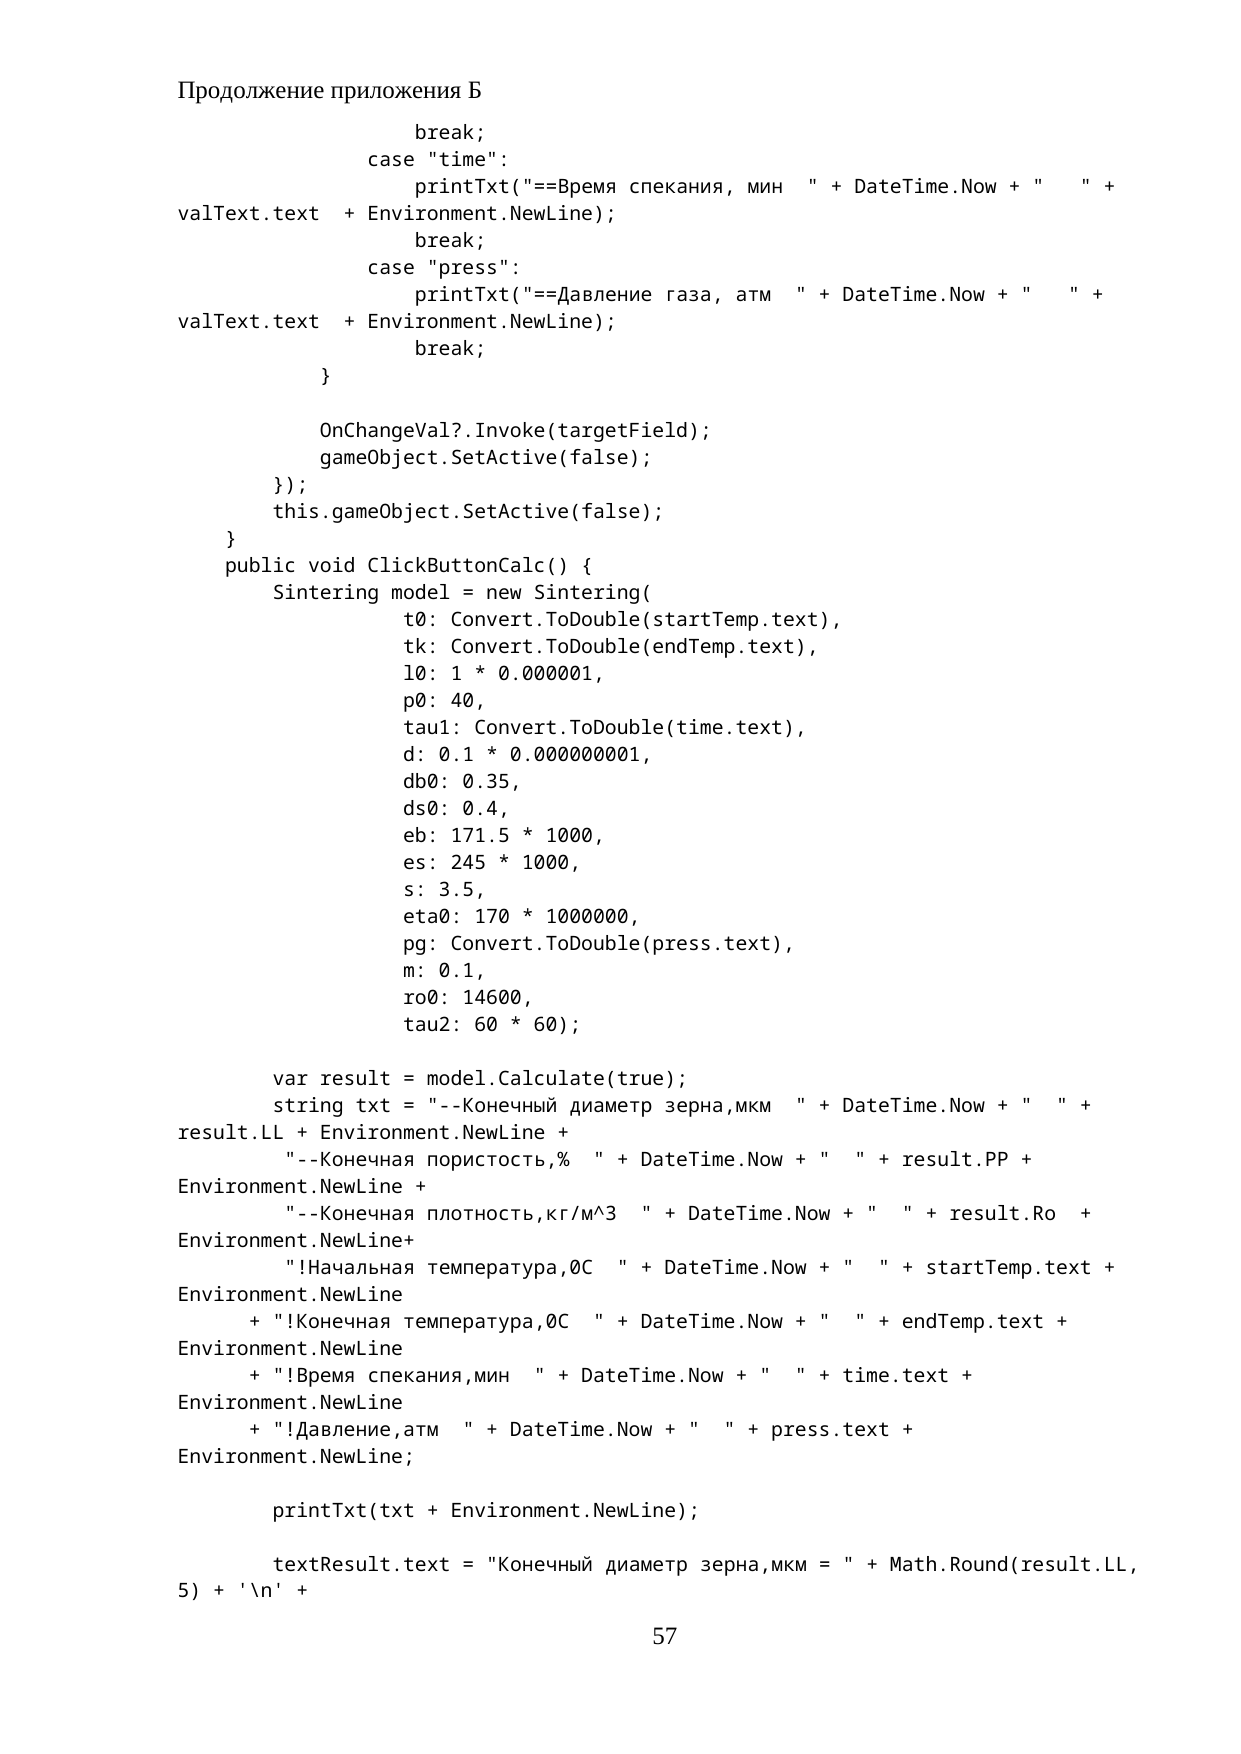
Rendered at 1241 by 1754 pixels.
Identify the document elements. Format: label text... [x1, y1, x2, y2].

text eb: 171.5 * 1000, [177, 821, 1152, 848]
text t0: Convert.ToDouble(startTemp.text), [177, 606, 1152, 632]
text p0: 40, [177, 686, 1152, 713]
text string txt = "--Конечный диаметр зерна,мкм " + DateTime.Now + " " + result.LL + Environment.NewLine + [177, 1091, 1152, 1145]
text m: 0.1, [177, 956, 1152, 983]
text gameObject.SetActive(false); [177, 444, 1152, 471]
text OnChangeVal?.Invoke(targetField); [177, 417, 1152, 444]
text var result = model.Calculate(true); [177, 1064, 1152, 1091]
text es: 245 * 1000, [177, 848, 1152, 875]
text eta0: 170 * 1000000, [177, 902, 1152, 929]
text textResult.text = "Конечный диаметр зерна,мкм = " + Math.Round(result.LL, 5) + '\n' + [177, 1550, 1152, 1604]
text } [177, 361, 1152, 388]
text db0: 0.35, [177, 767, 1152, 794]
text l0: 1 * 0.000001, [177, 659, 1152, 686]
text case "press": [177, 253, 1152, 280]
text tk: Convert.ToDouble(endTemp.text), [177, 632, 1152, 659]
text printTxt(txt + Environment.NewLine); [177, 1496, 1152, 1523]
text }); [177, 471, 1152, 498]
text "--Конечная плотность,кг/м^3 " + DateTime.Now + " " + result.Ro + Environment.NewLine+ [177, 1199, 1152, 1253]
text this.gameObject.SetActive(false); [177, 498, 1152, 524]
text + "!Конечная температура,0С " + DateTime.Now + " " + endTemp.text + Environment.NewLine [177, 1307, 1152, 1361]
text tau2: 60 * 60); [177, 1010, 1152, 1037]
text + "!Время спекания,мин " + DateTime.Now + " " + time.text + Environment.NewLine [177, 1361, 1152, 1415]
text + "!Давление,атм " + DateTime.Now + " " + press.text + Environment.NewLine; [177, 1415, 1152, 1469]
text public void ClickButtonCalc() { [177, 552, 1152, 578]
text s: 3.5, [177, 875, 1152, 902]
text d: 0.1 * 0.000000001, [177, 740, 1152, 767]
text printTxt("==Время спекания, мин " + DateTime.Now + " " + valText.text + Environment.NewLine); [177, 172, 1152, 226]
text ro0: 14600, [177, 983, 1152, 1010]
text printTxt("==Давление газа, атм " + DateTime.Now + " " + valText.text + Environment.NewLine); [177, 280, 1152, 334]
text tau1: Convert.ToDouble(time.text), [177, 713, 1152, 740]
text } [177, 524, 1152, 552]
text "--Конечная пористость,% " + DateTime.Now + " " + result.PP + Environment.NewLine + [177, 1145, 1152, 1199]
text case "time": [177, 145, 1152, 172]
text ds0: 0.4, [177, 794, 1152, 821]
text Sintering model = new Sintering( [177, 578, 1152, 606]
text break; [177, 334, 1152, 361]
text "!Начальная температура,0С " + DateTime.Now + " " + startTemp.text + Environment.NewLine [177, 1253, 1152, 1307]
text break; [177, 226, 1152, 253]
text break; [177, 118, 1152, 145]
text pg: Convert.ToDouble(press.text), [177, 929, 1152, 956]
